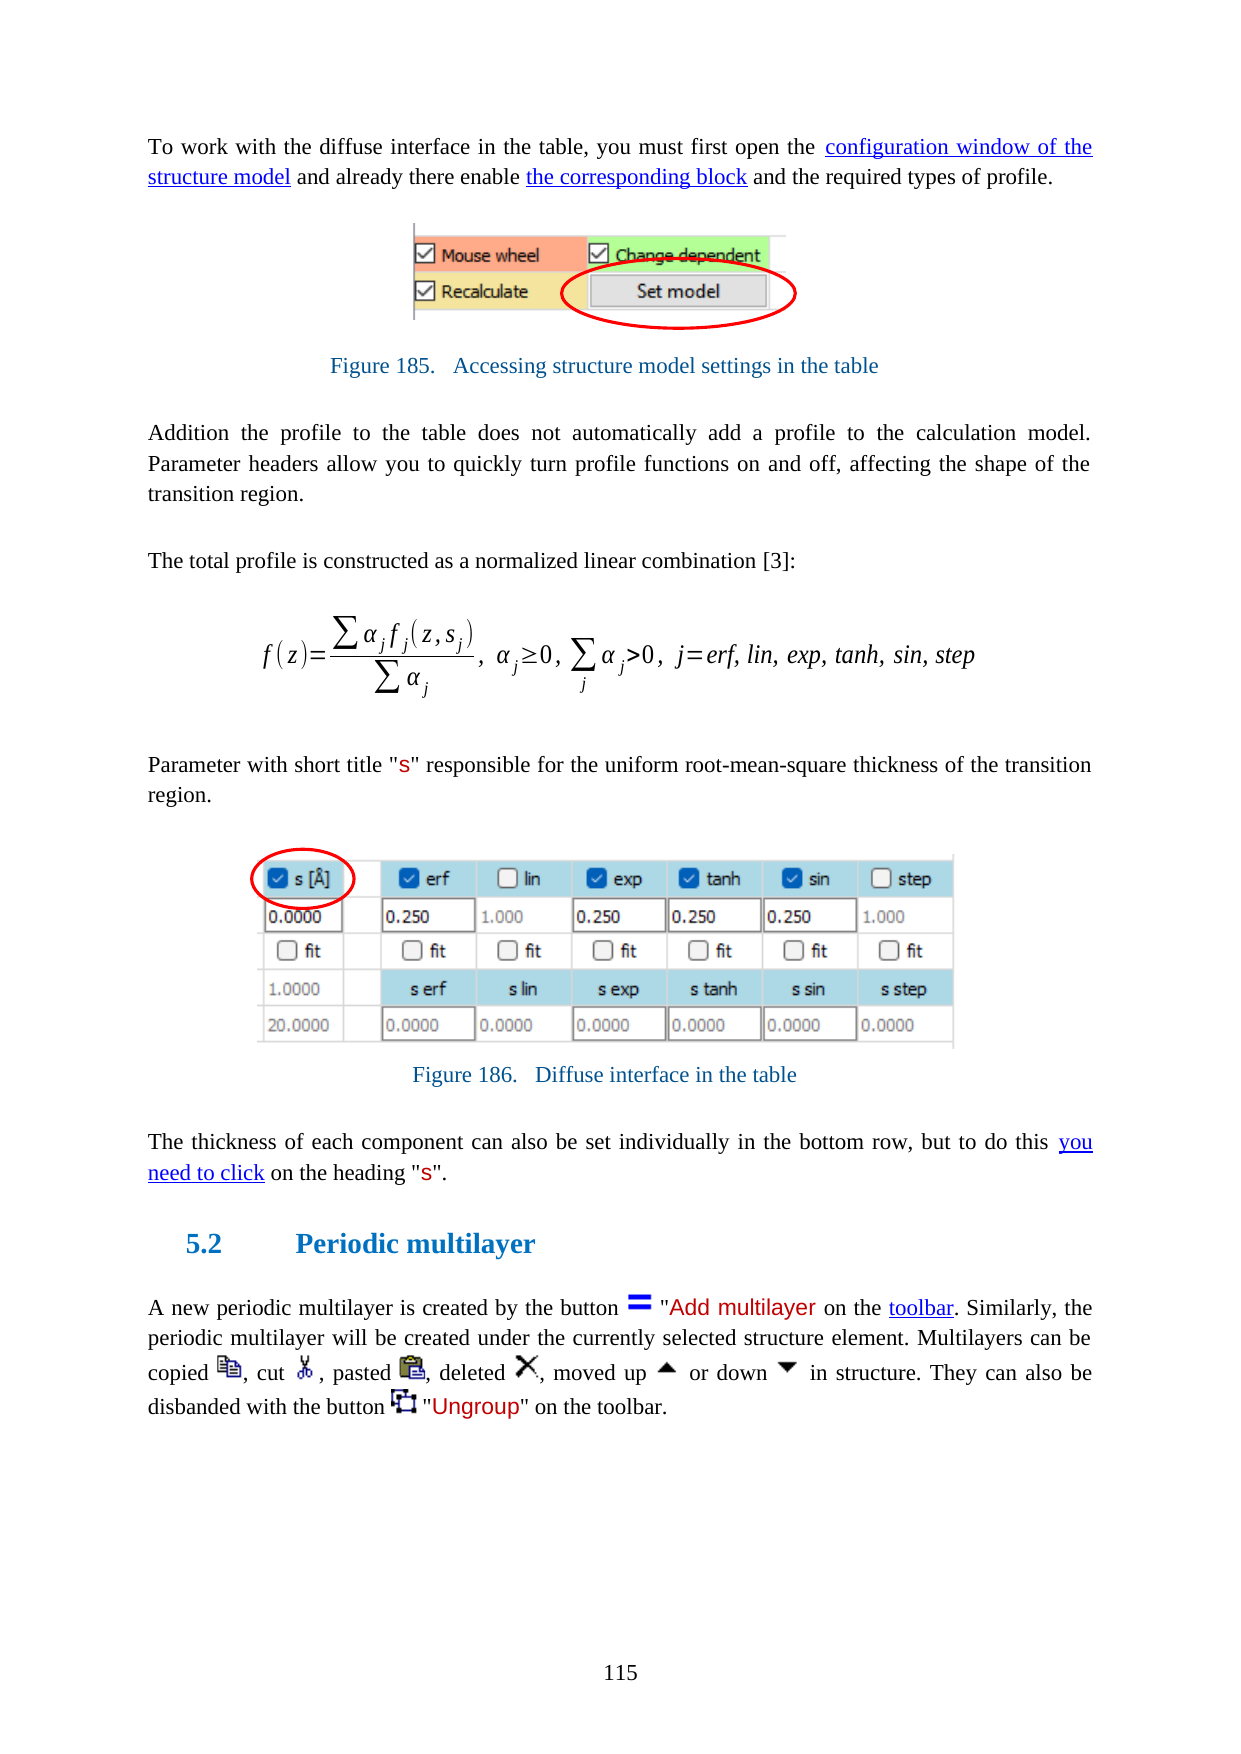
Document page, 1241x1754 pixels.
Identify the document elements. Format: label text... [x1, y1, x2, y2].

picture [627, 1290, 653, 1316]
picture [257, 854, 352, 906]
picture [217, 1354, 243, 1381]
subtitle Periodic multilayer [155, 1227, 1093, 1260]
picture [564, 261, 786, 320]
picture [412, 223, 786, 320]
picture [764, 310, 786, 320]
picture [513, 1354, 540, 1381]
picture [655, 1354, 681, 1381]
picture [257, 854, 268, 862]
picture [293, 1354, 319, 1381]
picture [391, 1389, 417, 1415]
text Parameter with short title "s" responsible for the uniform root-mean-square thickness of the transition region. [148, 751, 1093, 808]
text The total profile is constructed as a normalized linear combination [3]: [148, 547, 1093, 574]
picture [399, 1354, 426, 1381]
picture [257, 854, 959, 1049]
text A new periodic multilayer is created by the button "Add multilayer on the toolbar. Similarly, the periodic multilayer will be created under the currently selected structure element. Multilayers can be copied , cut , pasted , deleted , moved up or down in structure. They can also be disbanded with the button "Ungroup" on the toolbar. [148, 1290, 1093, 1419]
picture [775, 1354, 802, 1381]
text The thickness of each component can also be set individually in the bottom row, but to do this you need to click on the heading "s". [148, 1128, 1093, 1185]
text Addition the profile to the table does not automatically add a profile to the calculation model. Parameter headers allow you to quickly turn profile functions on and off, affecting the shape of the transition region. [148, 419, 1093, 506]
text To work with the diffuse interface in the table, you must first open the configuration window of the structure model and already there enable the corresponding block and the required types of profile. [148, 133, 1093, 189]
